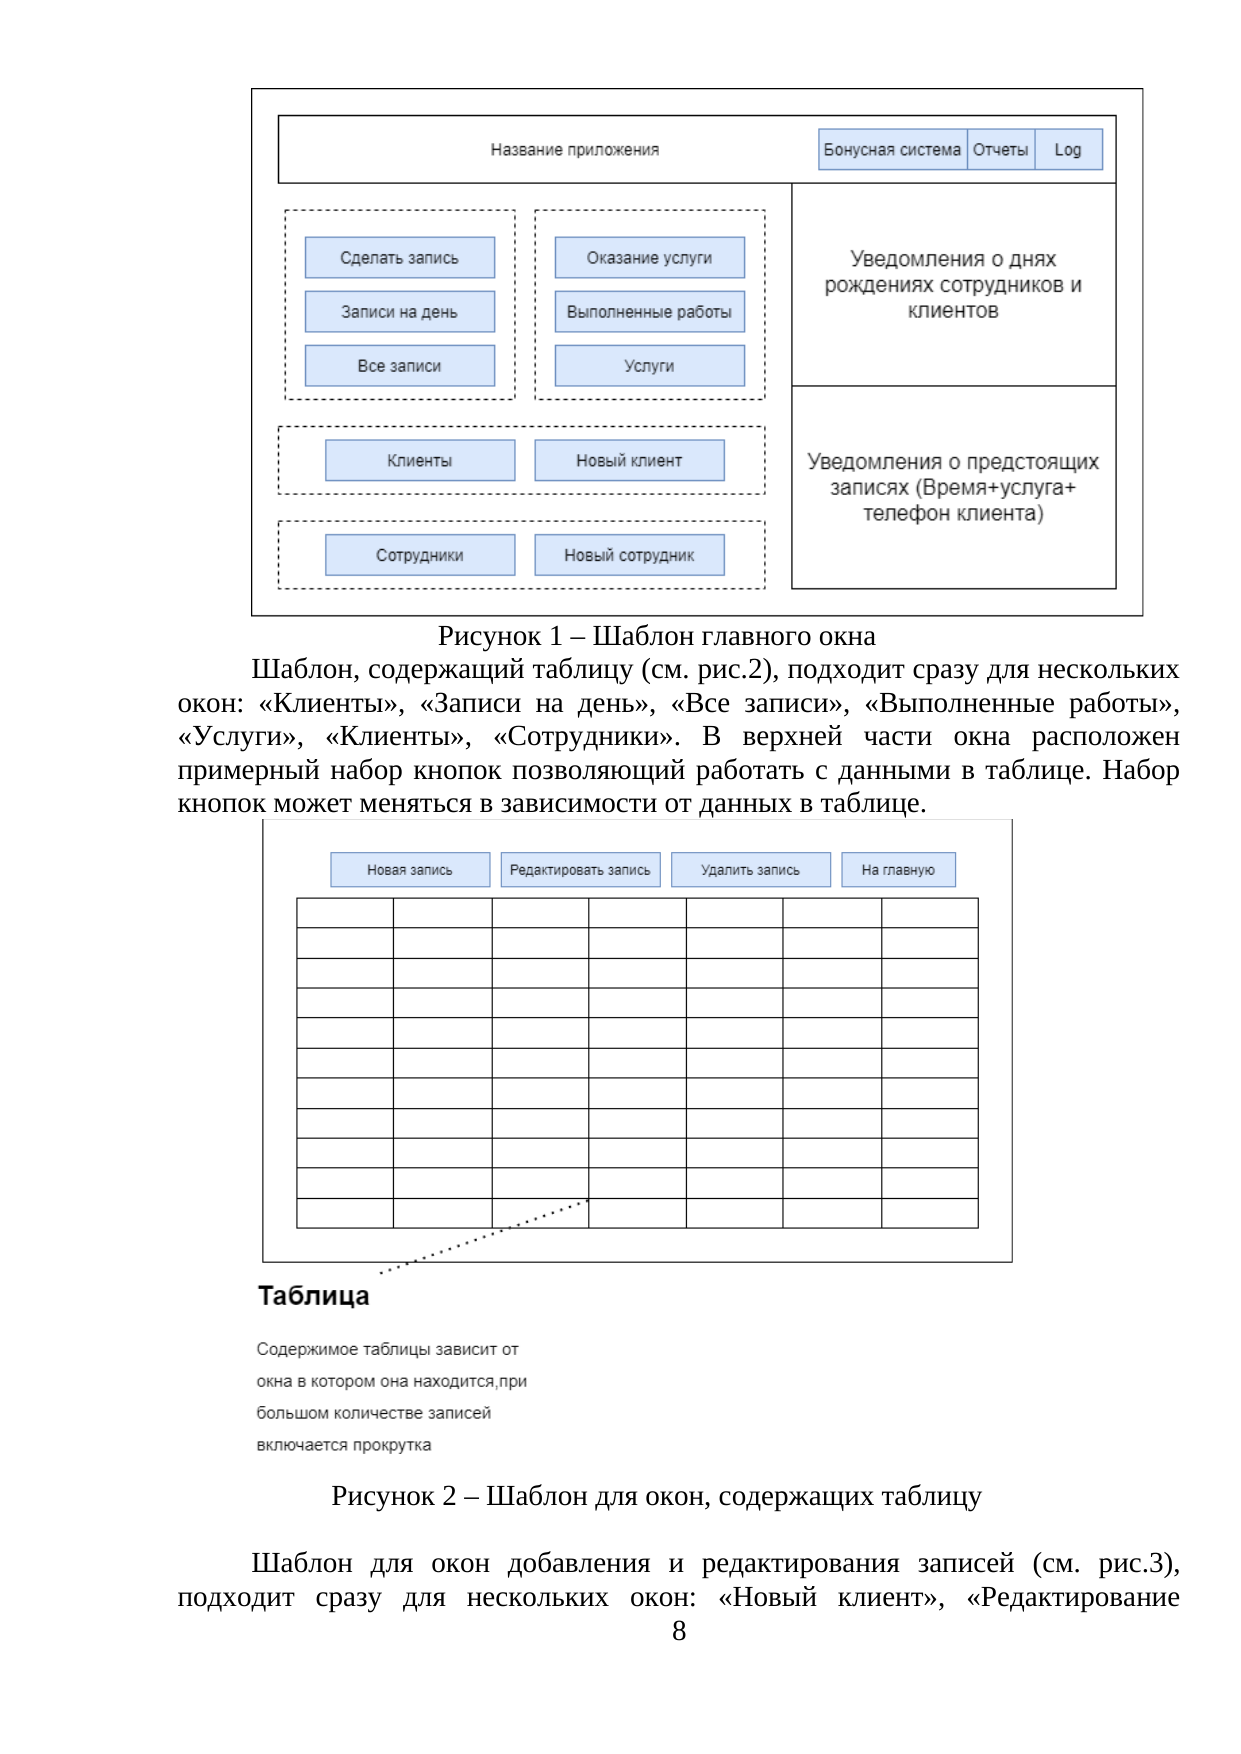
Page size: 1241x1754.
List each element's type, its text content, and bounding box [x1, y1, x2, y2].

text Рисунок 2 – Шаблон для окон, содержащих таблицу [133, 1478, 1181, 1512]
text Рисунок 1 – Шаблон главного окна [133, 618, 1181, 651]
picture [251, 88, 1144, 618]
list Шаблон, содержащий таблицу (см. рис.2), подходит сразу для нескольких окон: «Клиенты», «Записи на день», «Все записи», «Выполненные работы», «Услуги», «Клиенты», «Сотрудники». В верхней части окна расположен примерный набор кнопок позволяющий работать с данными в таблице. Набор кнопок может меняться в зависимости от данных в таблице. [177, 651, 1181, 819]
picture [251, 819, 1013, 1479]
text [177, 1546, 1181, 1613]
